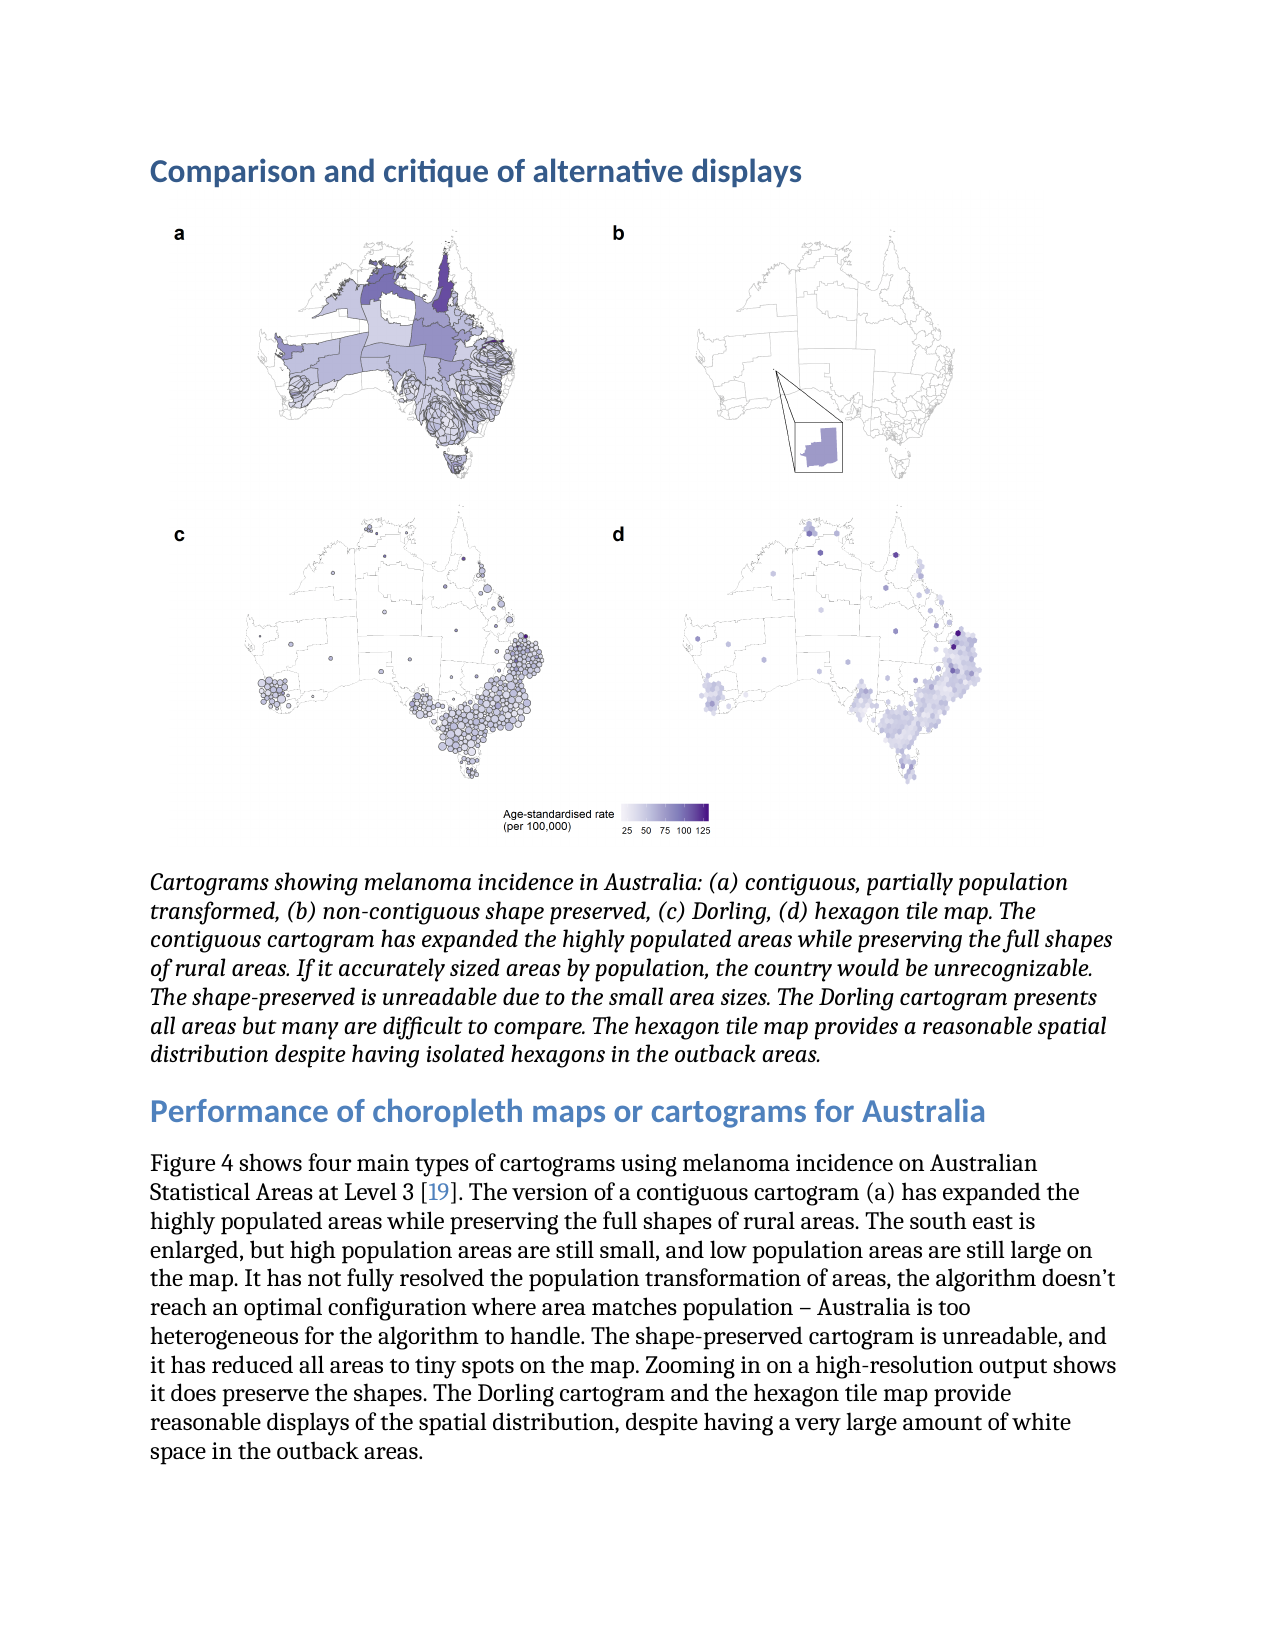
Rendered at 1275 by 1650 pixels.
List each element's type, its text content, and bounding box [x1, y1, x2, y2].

text Cartograms showing melanoma incidence in Australia: (a) contiguous, partially population transformed, (b) non-contiguous shape preserved, (c) Dorling, (d) hexagon tile map. The contiguous cartogram has expanded the highly populated areas while preserving the full shapes of rural areas. If it accurately sized areas by population, the country would be unrecognizable. The shape-preserved is unreadable due to the small area sizes. The Dorling cartogram presents all areas but many are difficult to compare. The hexagon tile map provides a reasonable spatial distribution despite having isolated hexagons in the outback areas. [150, 868, 1125, 1069]
subtitle Performance of choropleth maps or cartograms for Australia [150, 1090, 1125, 1131]
picture [168, 190, 1044, 847]
subtitle Comparison and critique of alternative displays [150, 150, 1125, 191]
text Figure 4 shows four main types of cartograms using melanoma incidence on Australian Statistical Areas at Level 3 [19]. The version of a contiguous cartogram (a) has expanded the highly populated areas while preserving the full shapes of rural areas. The south east is enlarged, but high population areas are still small, and low population areas are still large on the map. It has not fully resolved the population transformation of areas, the algorithm doesn’t reach an optimal configuration where area matches population – Australia is too heterogeneous for the algorithm to handle. The shape-preserved cartogram is unreadable, and it has reduced all areas to tiny spots on the map. Zooming in on a high-resolution output shows it does preserve the shapes. The Dorling cartogram and the hexagon tile map provide reasonable displays of the spatial distribution, despite having a very large amount of white space in the outback areas. [150, 1149, 1125, 1466]
